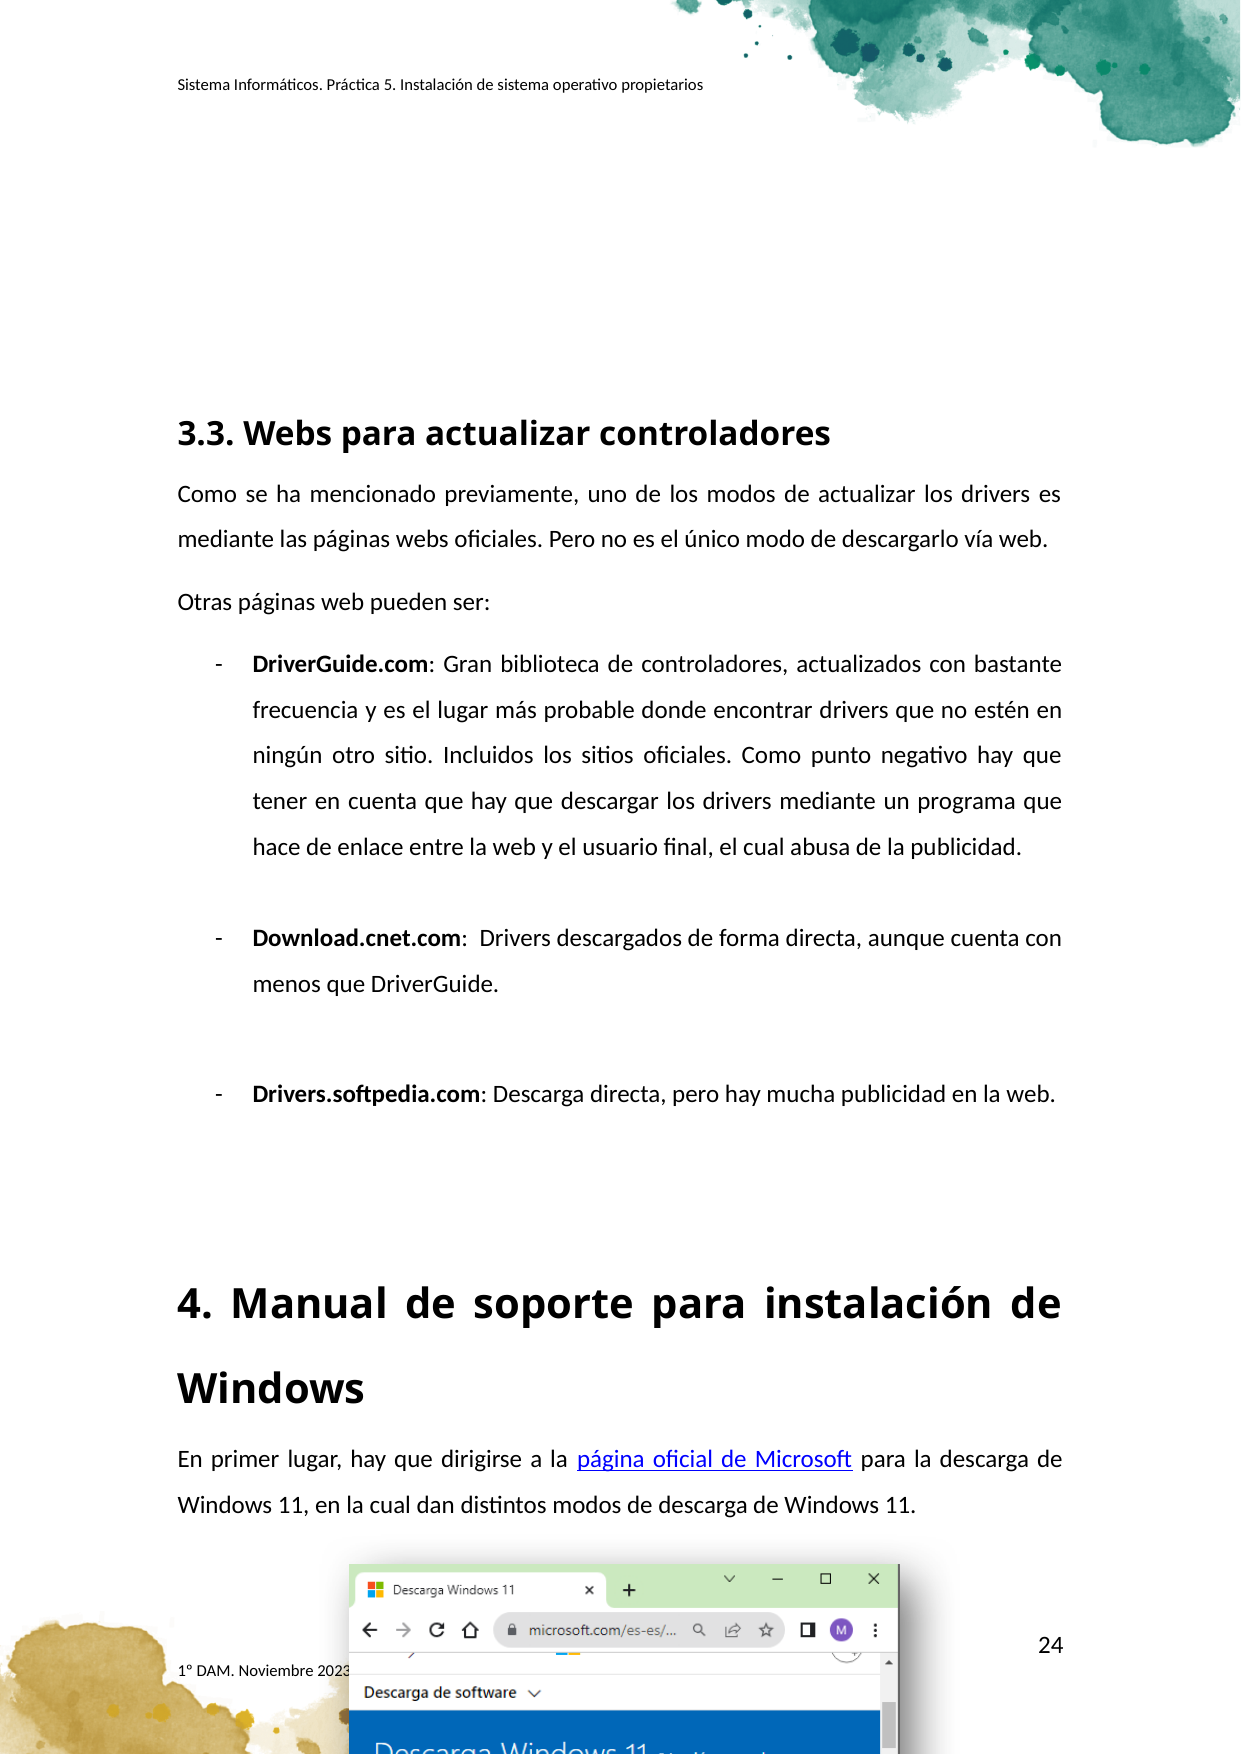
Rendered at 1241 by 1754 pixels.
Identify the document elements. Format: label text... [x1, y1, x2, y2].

subtitle 4. Manual de soporte para instalación de Windows [177, 1273, 1063, 1415]
list Drivers.softpedia.com: Descarga directa, pero hay mucha publicidad en la web. [215, 1078, 1063, 1108]
picture [403, 0, 1241, 380]
text Como se ha mencionado previamente, uno de los modos de actualizar los drivers es mediante las páginas webs oficiales. Pero no es el único modo de descargarlo vía web. [177, 478, 1063, 554]
picture [0, 1275, 1139, 1754]
text En primer lugar, hay que dirigirse a la página oficial de Microsoft para la descarga de Windows 11, en la cual dan distintos modos de descarga de Windows 11. [177, 1444, 1063, 1520]
text Otras páginas web pueden ser: [177, 586, 1063, 616]
subtitle 3.3. Webs para actualizar controladores [177, 409, 1063, 455]
list DriverGuide.com: Gran biblioteca de controladores, actualizados con bastante frecuencia y es el lugar más probable donde encontrar drivers que no estén en ningún otro sitio. Incluidos los sitios oficiales. Como punto negativo hay que tener en cuenta que hay que descargar los drivers mediante un programa que hace de enlace entre la web y el usuario final, el cual abusa de la publicidad. [215, 648, 1063, 862]
list Download.cnet.com: Drivers descargados de forma directa, aunque cuenta con menos que DriverGuide. [215, 923, 1063, 999]
